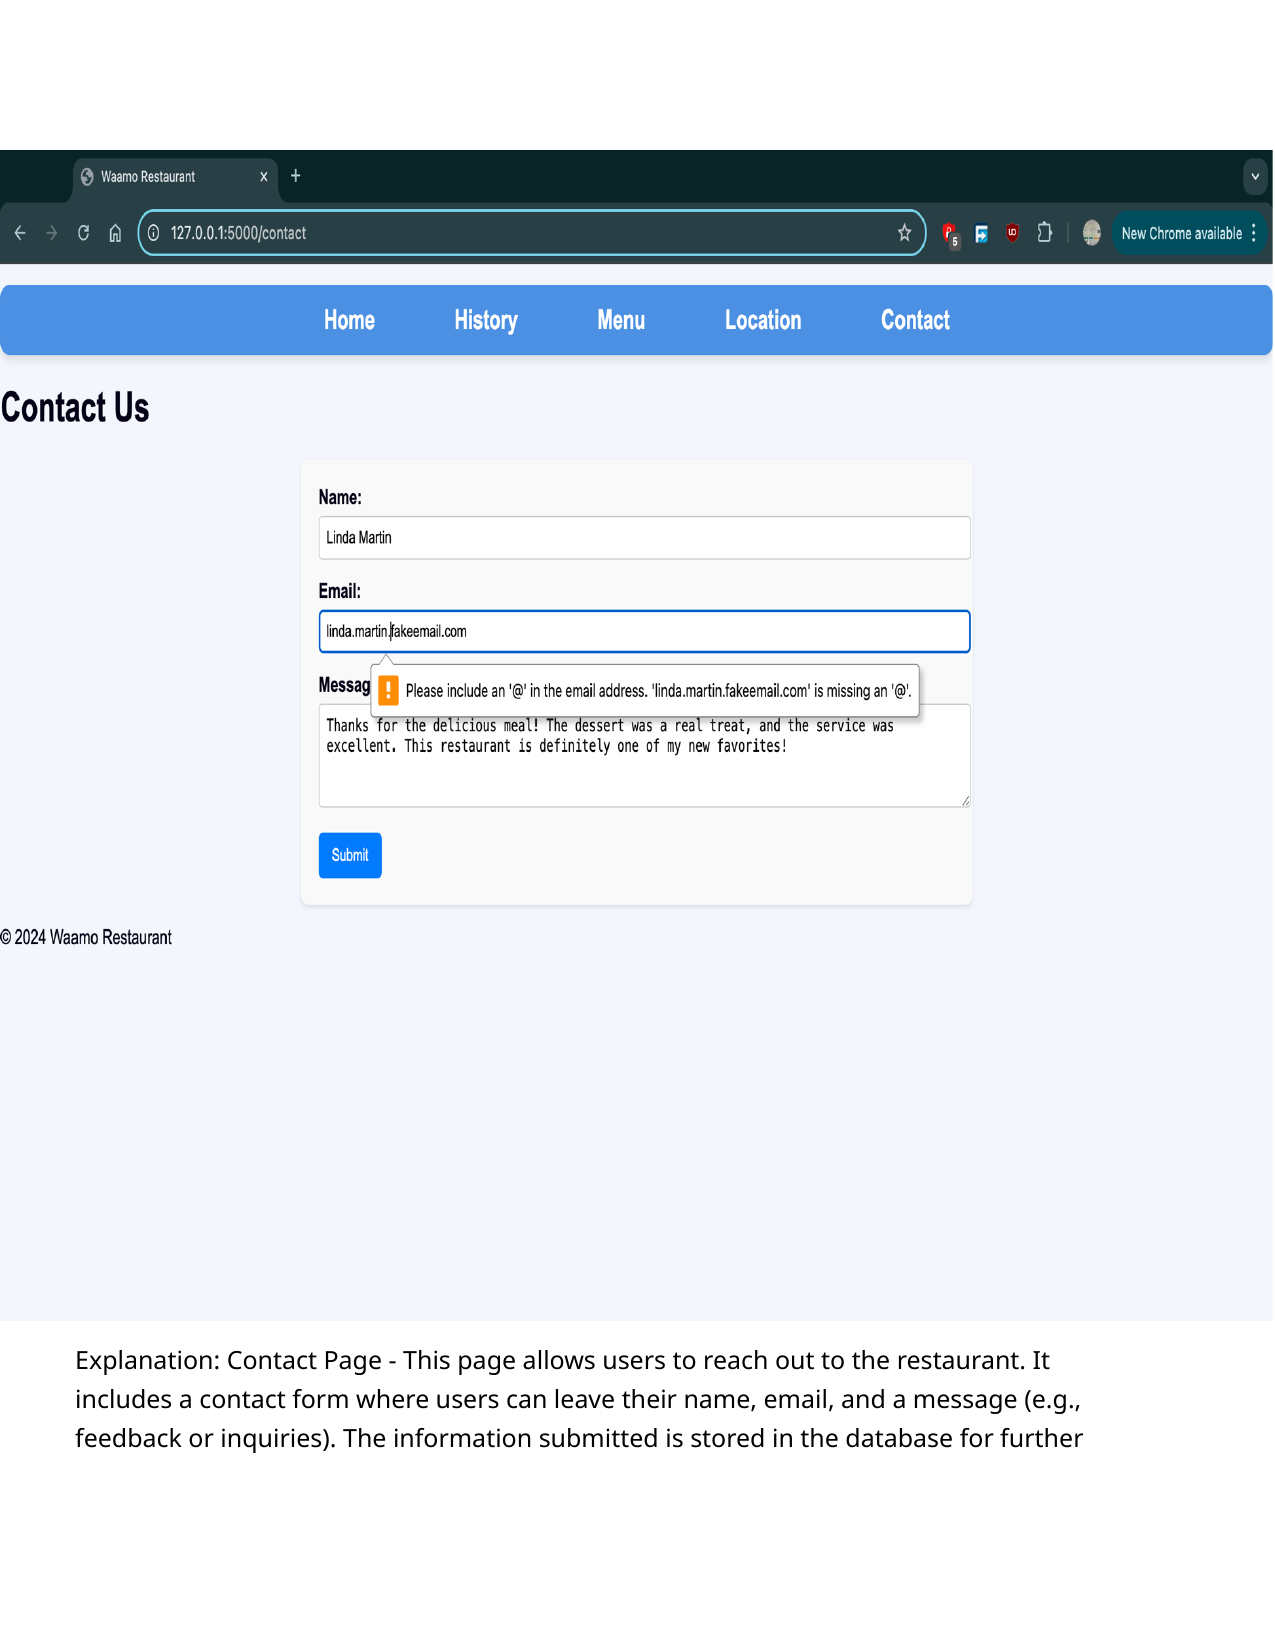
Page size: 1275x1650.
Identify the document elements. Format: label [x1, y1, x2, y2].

text [75, 1343, 1125, 1455]
picture [0, 150, 1273, 1321]
